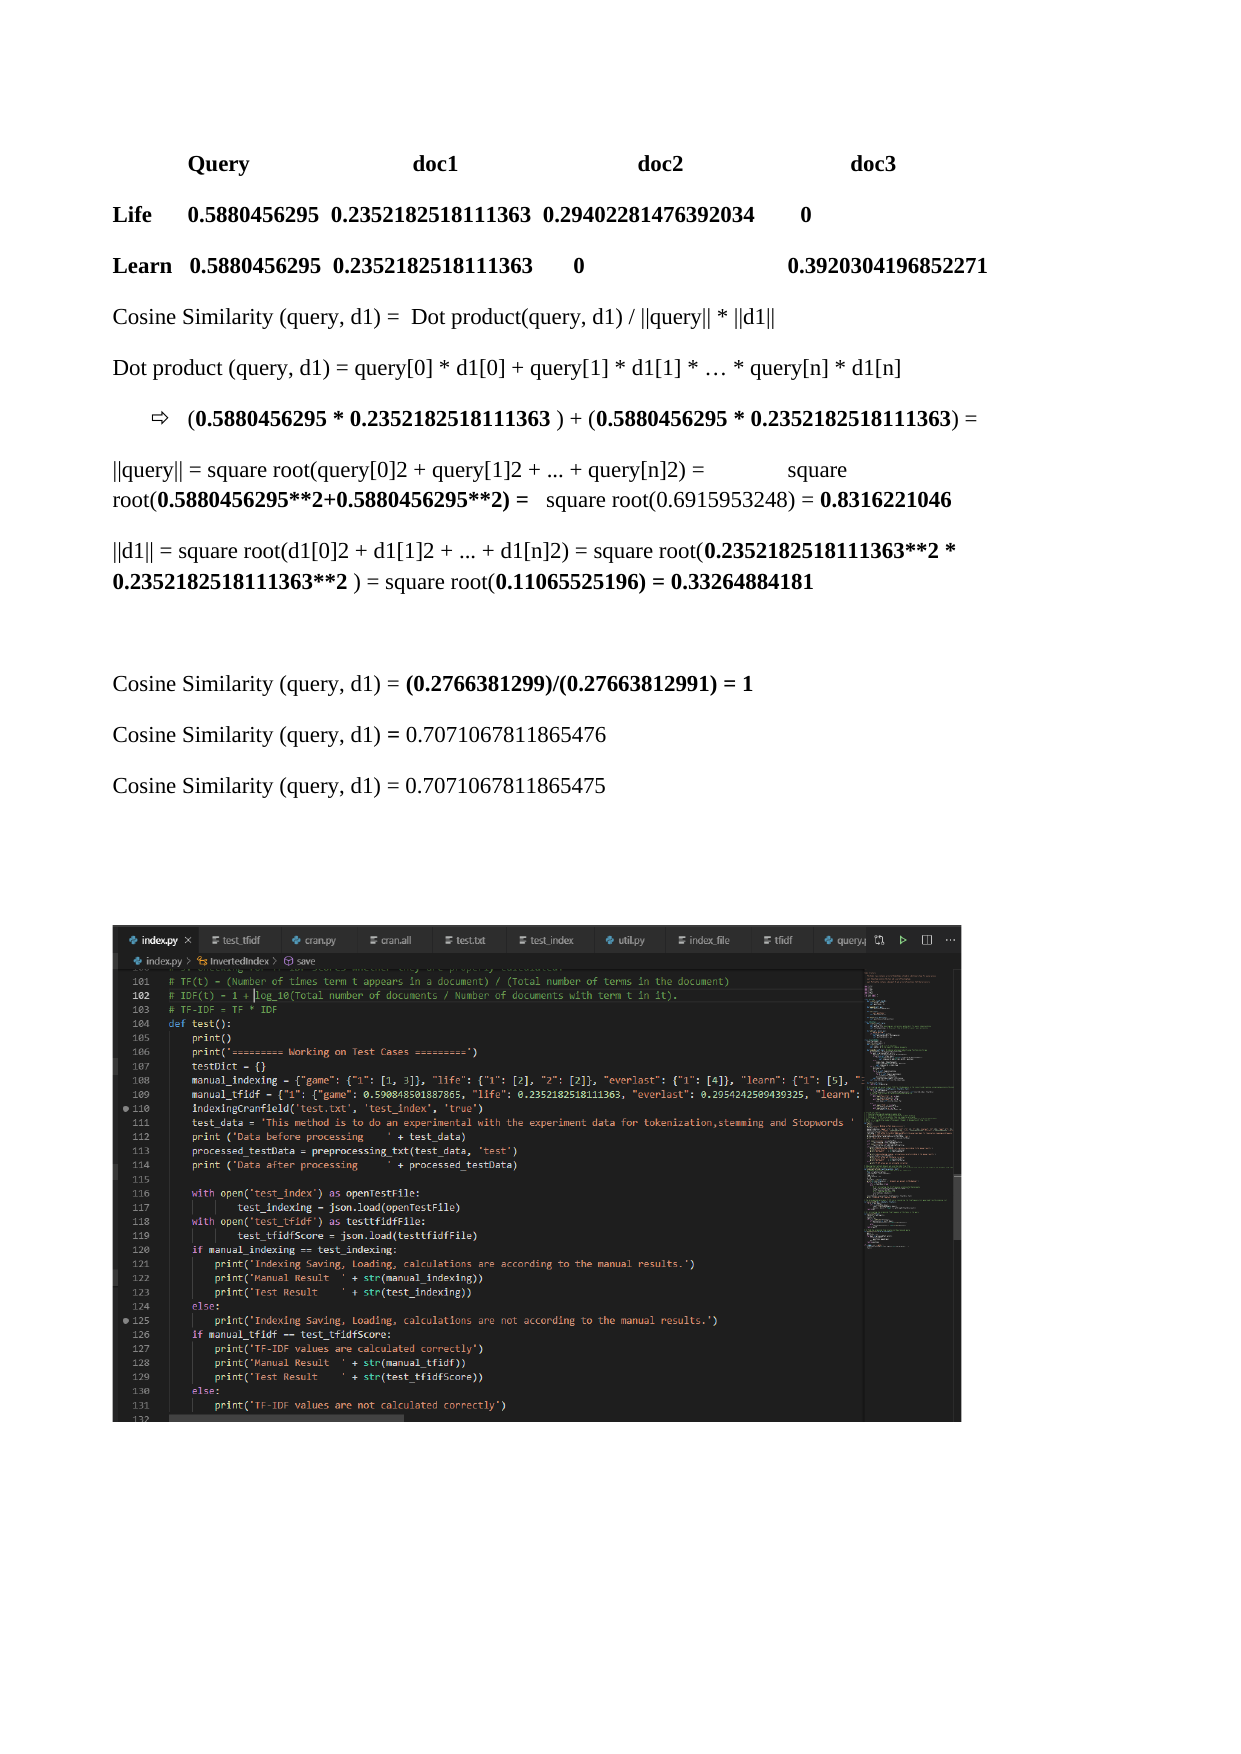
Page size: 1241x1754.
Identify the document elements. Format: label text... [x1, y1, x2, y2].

list (0.5880456295 * 0.2352182518111363 ) + (0.5880456295 * 0.2352182518111363) = [150, 405, 1128, 432]
text Cosine Similarity (query, d1) = 0.7071067811865476 [112, 721, 1128, 747]
text ||query|| = square root(query[0]2 + query[1]2 + ... + query[n]2) = square root(0.5880456295**2+0.5880456295**2) = square root(0.6915953248) = 0.8316221046 [112, 456, 1128, 513]
picture [112, 925, 962, 1422]
text Cosine Similarity (query, d1) = (0.2766381299)/(0.27663812991) = 1 [112, 670, 1128, 696]
text Query doc1 doc2 doc3 [112, 150, 1128, 176]
text Cosine Similarity (query, d1) = 0.7071067811865475 [112, 772, 1128, 798]
text ||d1|| = square root(d1[0]2 + d1[1]2 + ... + d1[n]2) = square root(0.2352182518111363**2 * 0.2352182518111363**2 ) = square root(0.11065525196) = 0.33264884181 [112, 537, 1128, 594]
text Life 0.5880456295 0.2352182518111363 0.29402281476392034 0 [112, 201, 1128, 227]
text Cosine Similarity (query, d1) = Dot product(query, d1) / ||query|| * ||d1|| [112, 303, 1128, 329]
text Dot product (query, d1) = query[0] * d1[0] + query[1] * d1[1] * … * query[n] * d1[n] [112, 354, 1128, 381]
text Learn 0.5880456295 0.2352182518111363 0 0.3920304196852271 [112, 252, 1128, 278]
